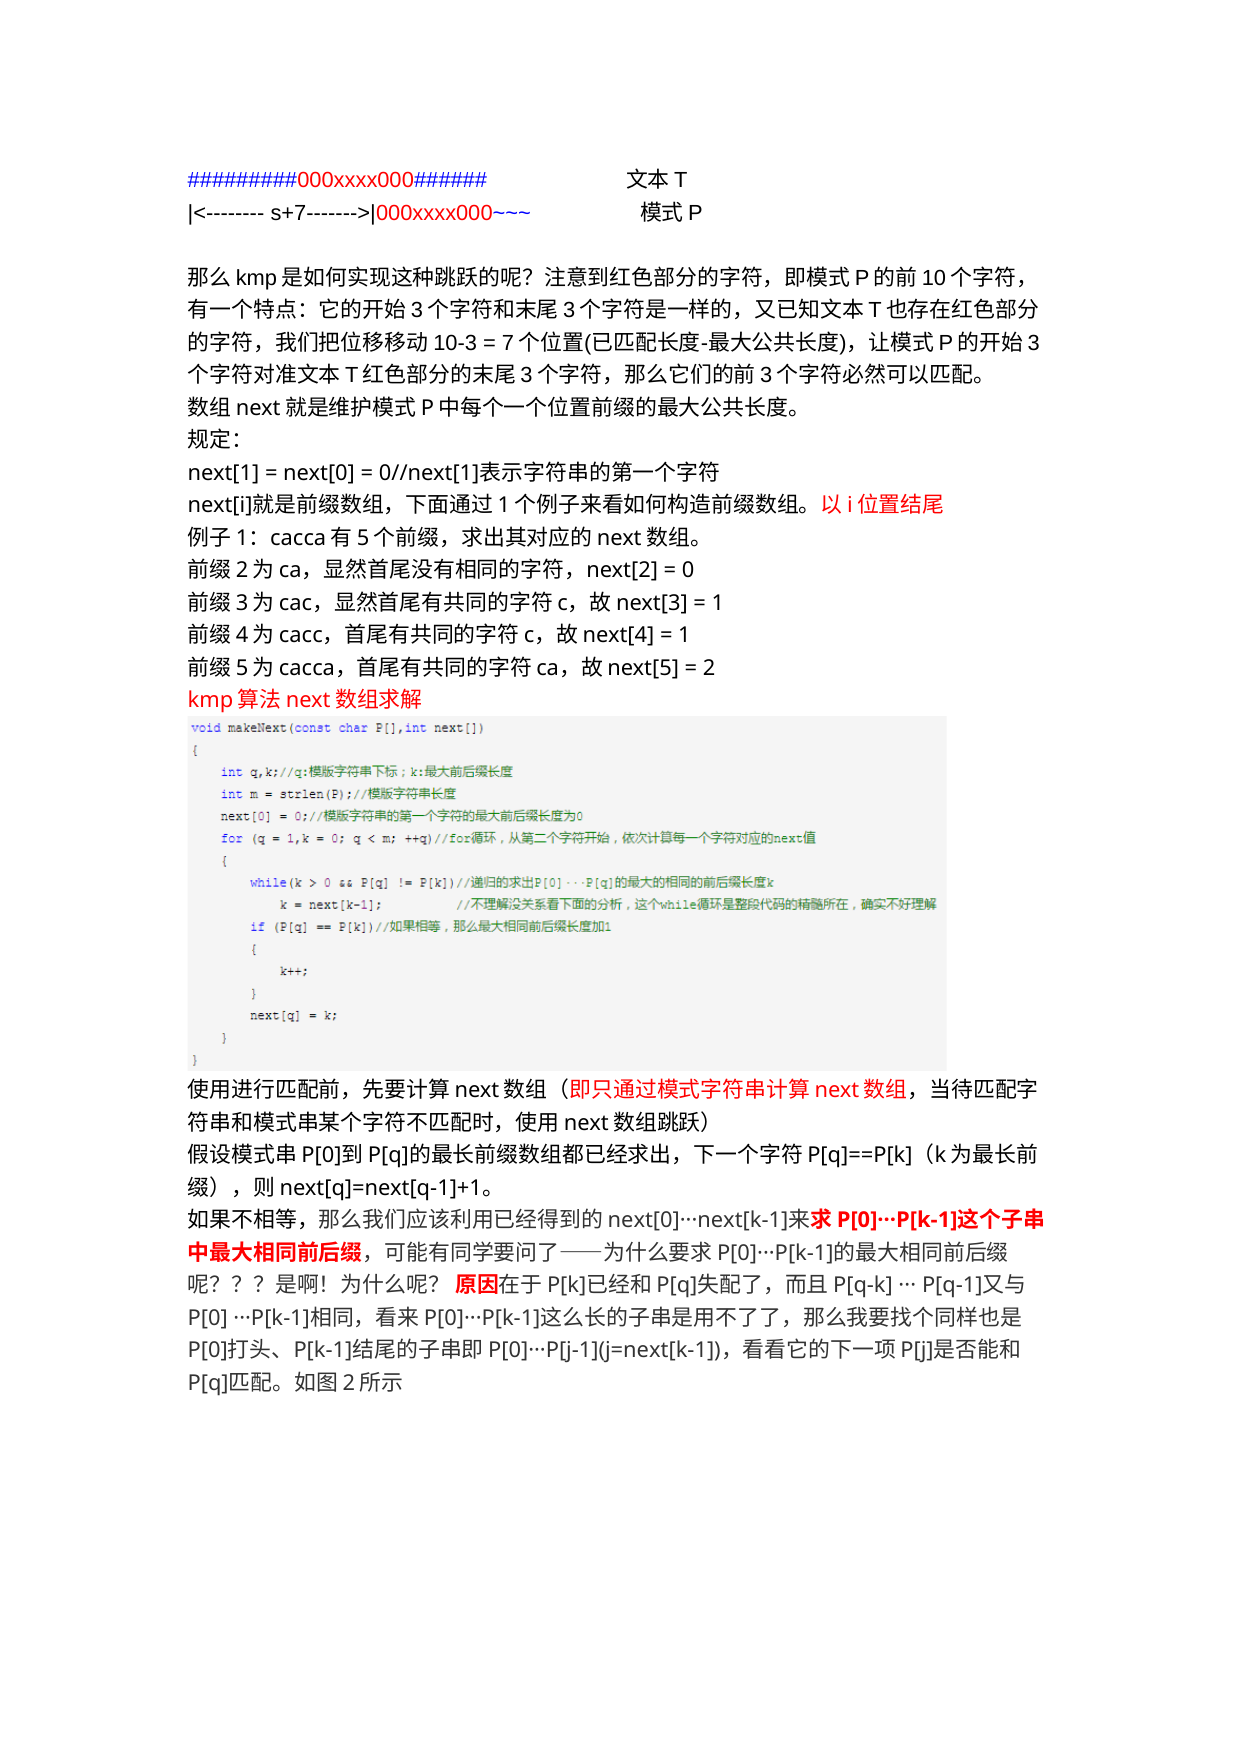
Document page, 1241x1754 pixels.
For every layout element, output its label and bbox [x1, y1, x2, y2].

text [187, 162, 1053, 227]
picture [187, 716, 947, 1071]
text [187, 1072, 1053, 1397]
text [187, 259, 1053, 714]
